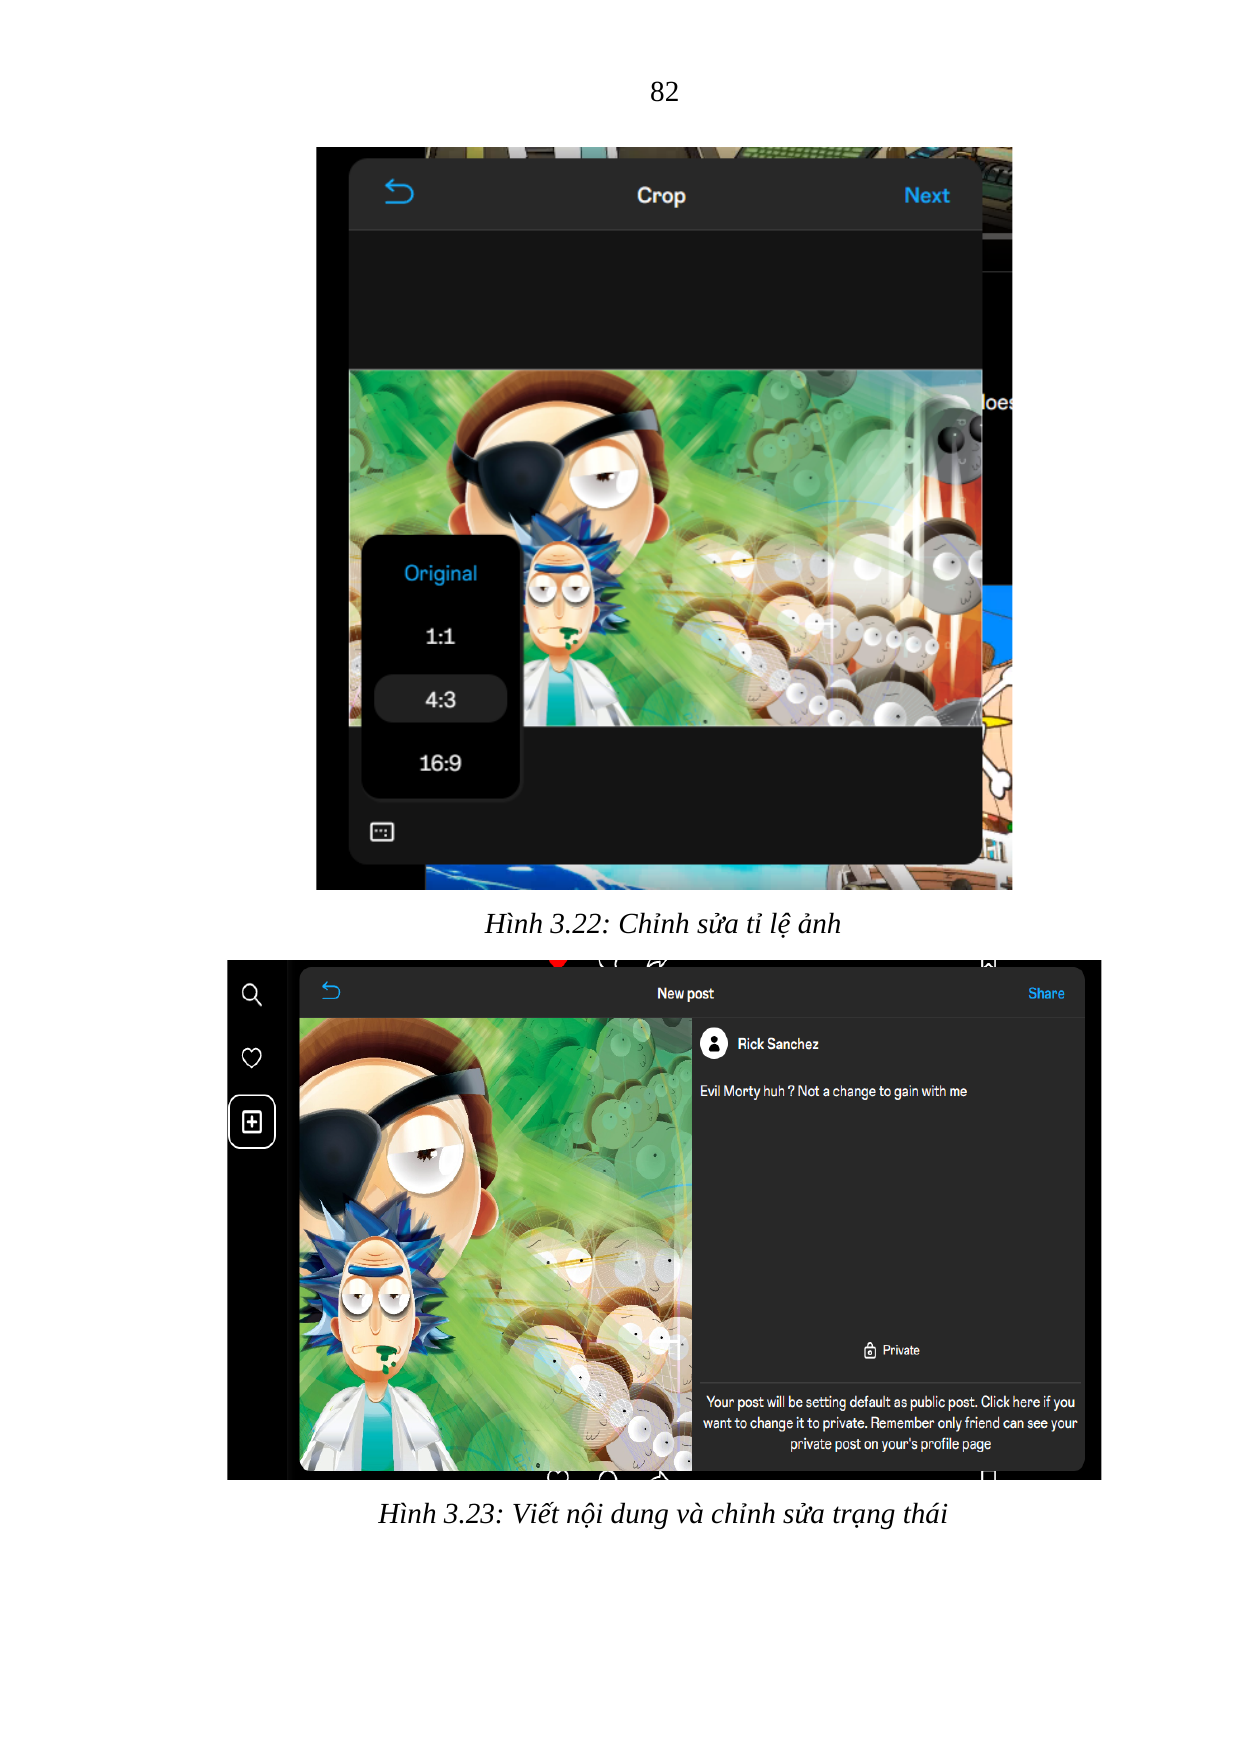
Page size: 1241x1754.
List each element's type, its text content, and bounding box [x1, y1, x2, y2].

text Hình 3.22: Chỉnh sửa tỉ lệ ảnh [207, 906, 1122, 940]
text Hình 3.23: Viết nội dung và chỉnh sửa trạng thái [207, 1496, 1122, 1529]
picture [316, 147, 1013, 890]
picture [227, 960, 1102, 1480]
